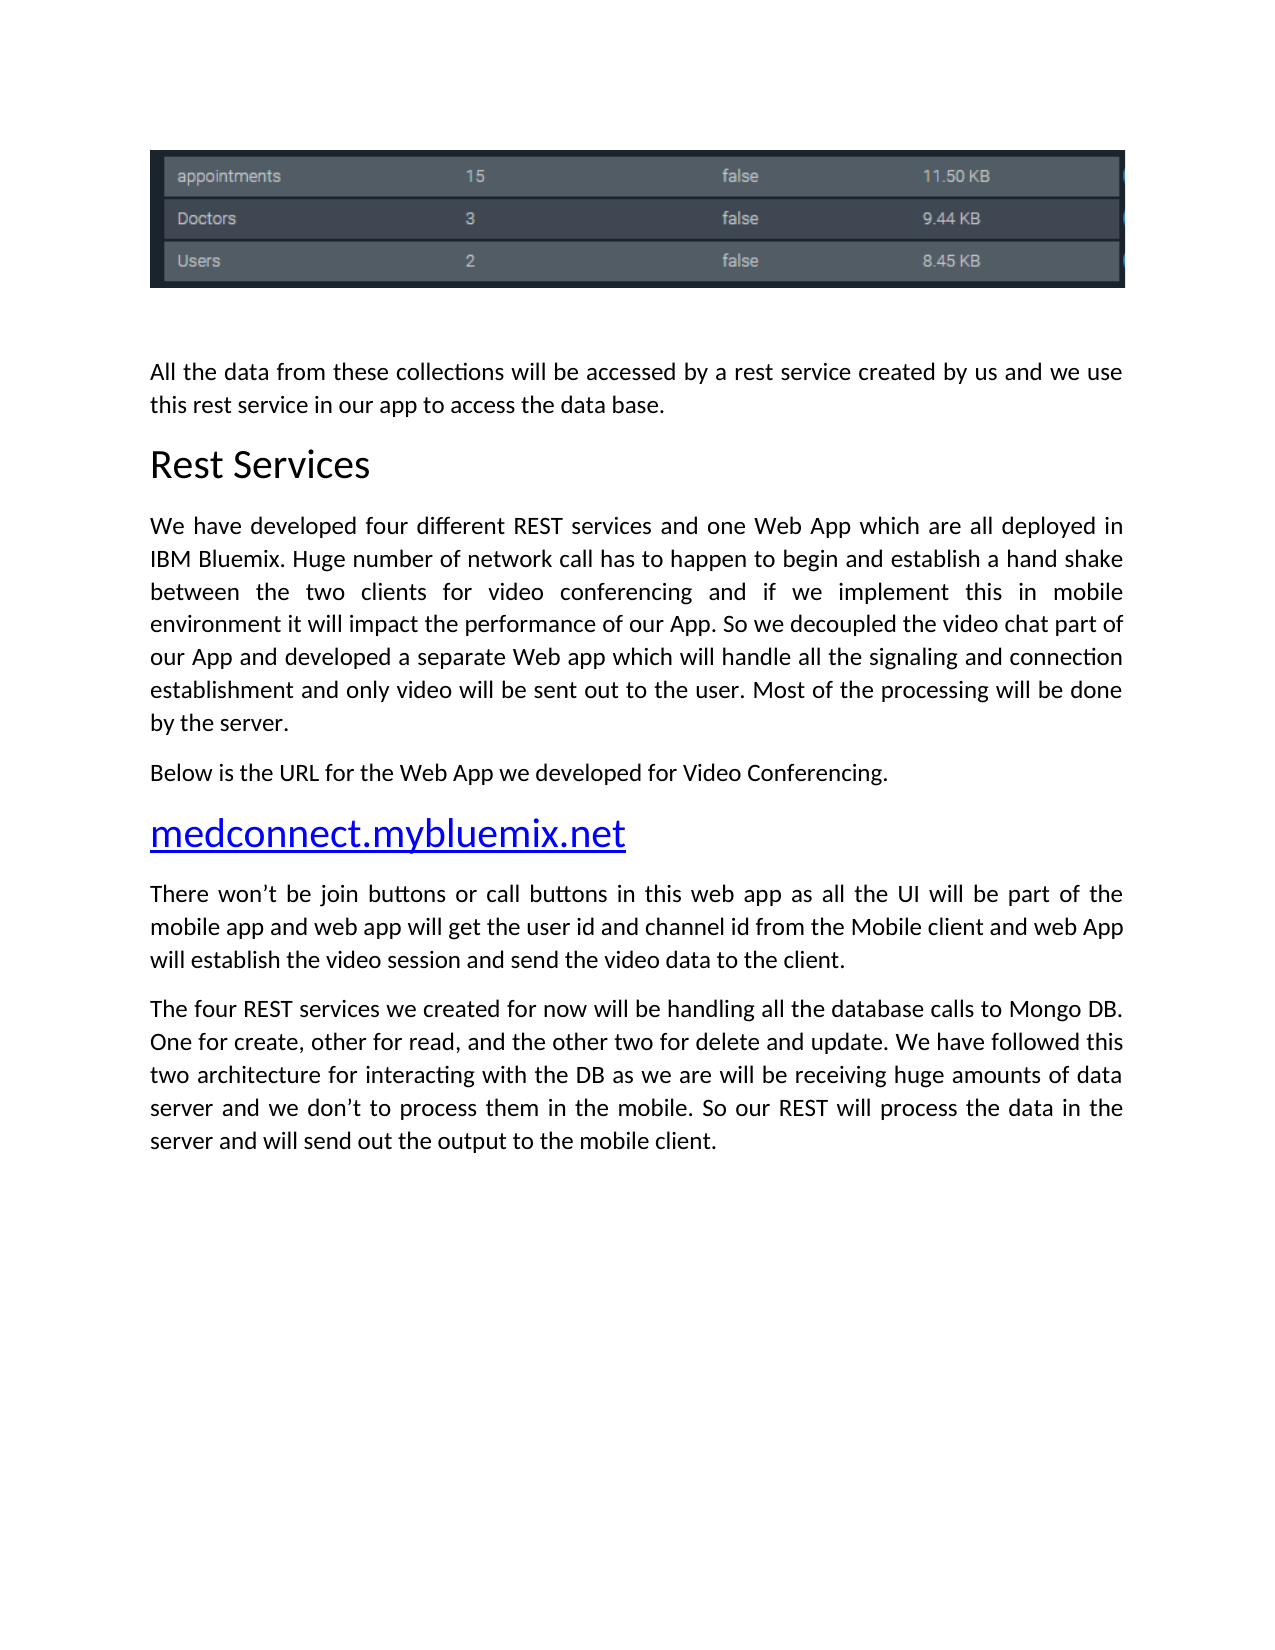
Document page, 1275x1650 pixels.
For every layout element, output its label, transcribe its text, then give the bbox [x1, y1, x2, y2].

text There won’t be join buttons or call buttons in this web app as all the UI will be part of the mobile app and web app will get the user id and channel id from the Mobile client and web App will establish the video session and send the video data to the client. [150, 878, 1125, 974]
text All the data from these collections will be accessed by a rest service created by us and we use this rest service in our app to access the data base. [150, 356, 1125, 419]
picture [150, 150, 1125, 288]
text medconnect.mybluemix.net [150, 807, 1125, 857]
text We have developed four different REST services and one Web App which are all deployed in IBM Bluemix. Huge number of network call has to happen to begin and establish a hand shake between the two clients for video conferencing and if we implement this in mobile environment it will impact the performance of our App. So we decoupled the video chat part of our App and developed a separate Web app which will handle all the signaling and connection establishment and only video will be sent out to the user. Most of the processing will be done by the server. [150, 510, 1125, 738]
text The four REST services we created for now will be handling all the database calls to Mongo DB. One for create, other for read, and the other two for delete and update. We have followed this two architecture for interacting with the DB as we are will be receiving huge amounts of data server and we don’t to process them in the mobile. So our REST will process the data in the server and will send out the output to the mobile client. [150, 993, 1125, 1156]
text Rest Services [150, 438, 1125, 489]
text Below is the URL for the Web App we developed for Video Conferencing. [150, 757, 1125, 787]
